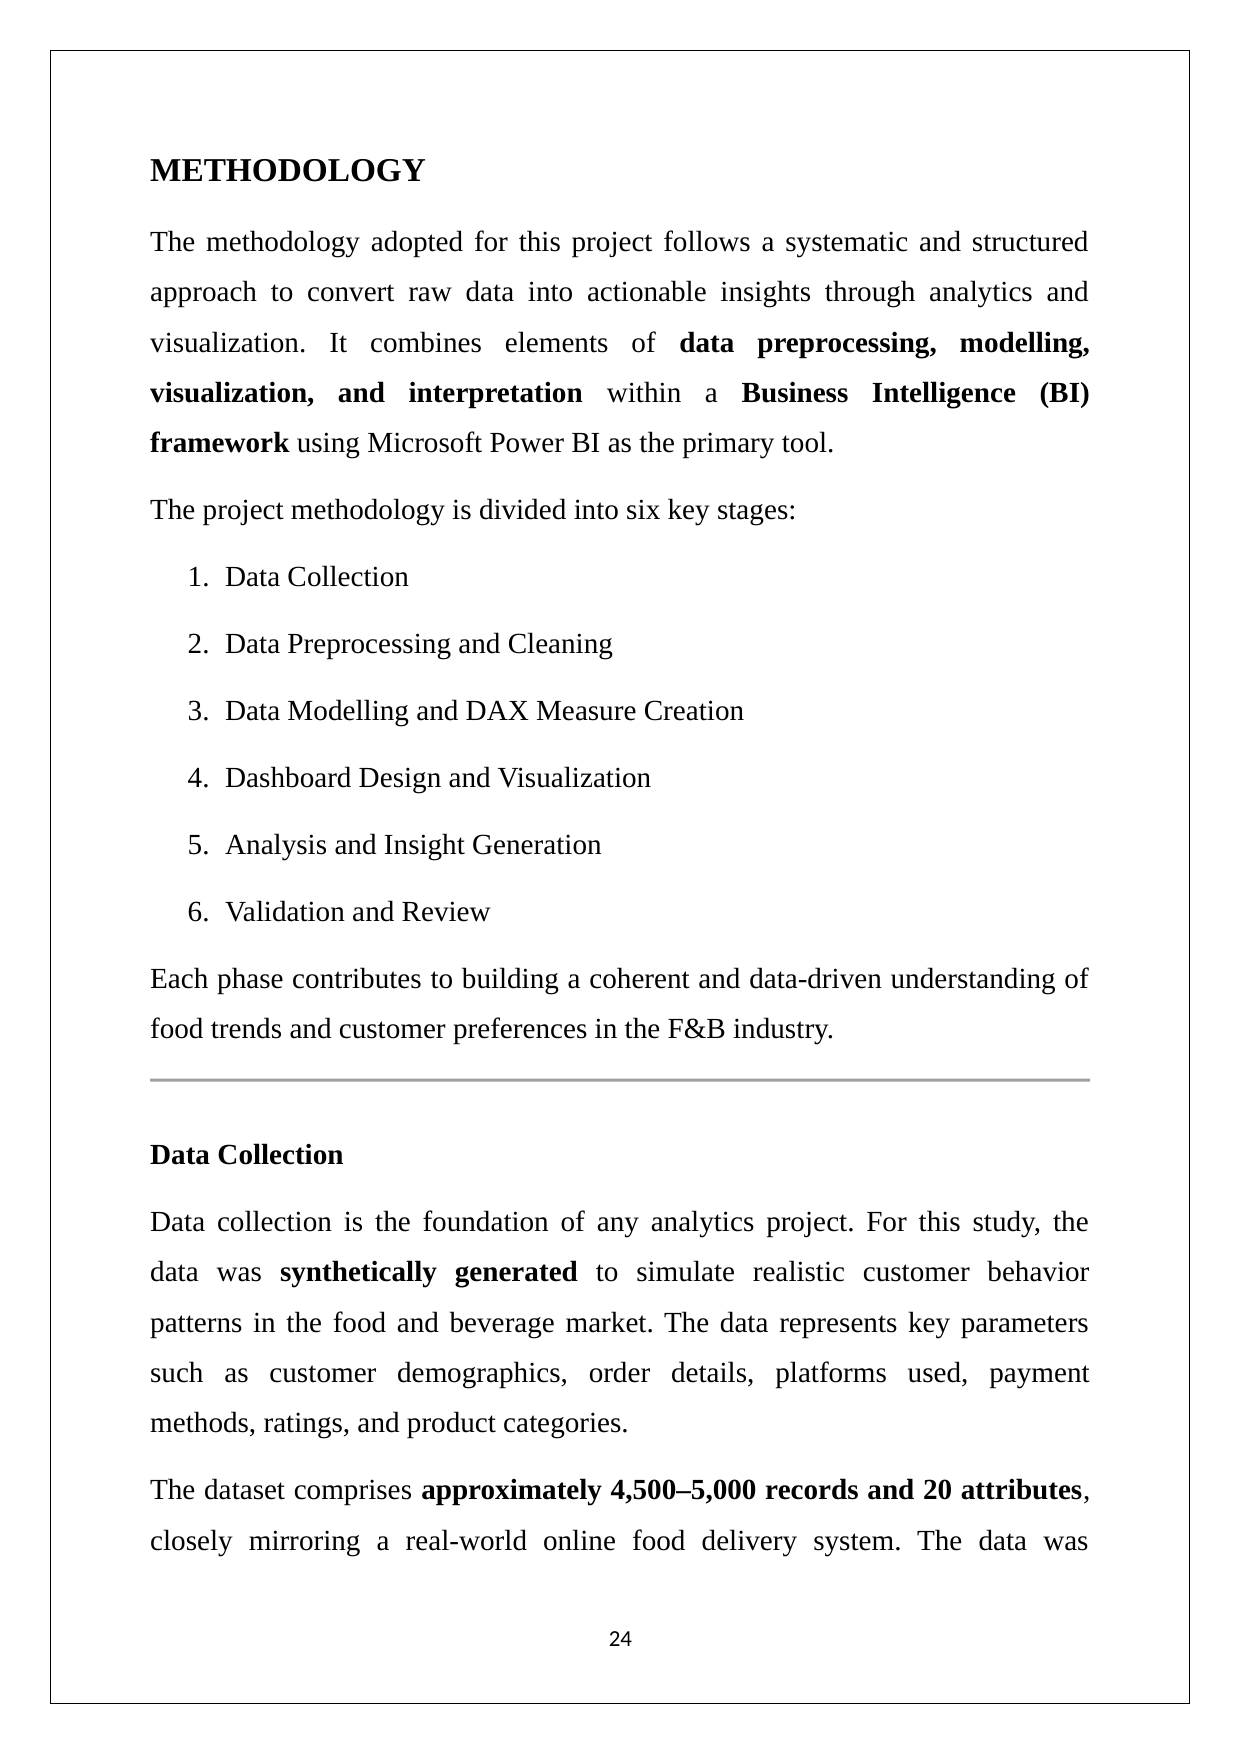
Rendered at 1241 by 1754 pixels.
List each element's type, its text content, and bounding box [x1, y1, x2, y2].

text The methodology adopted for this project follows a systematic and structured approach to convert raw data into actionable insights through analytics and visualization. It combines elements of data preprocessing, modelling, visualization, and interpretation within a Business Intelligence (BI) framework using Microsoft Power BI as the primary tool. [150, 224, 1090, 459]
text Each phase contributes to building a coherent and data-driven understanding of food trends and customer preferences in the F&B industry. [150, 961, 1090, 1045]
list Data Modelling and DAX Measure Creation [187, 693, 1090, 727]
text METHODOLOGY [150, 150, 1090, 188]
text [150, 1472, 1090, 1556]
list Data Preprocessing and Cleaning [187, 626, 1090, 660]
text Data collection is the foundation of any analytics project. For this study, the data was synthetically generated to simulate realistic customer behavior patterns in the food and beverage market. The data represents key parameters such as customer demographics, order details, platforms used, payment methods, ratings, and product categories. [150, 1204, 1090, 1439]
text The project methodology is divided into six key stages: [150, 492, 1090, 526]
list Validation and Review [187, 894, 1090, 928]
list Dashboard Design and Visualization [187, 760, 1090, 794]
text Data Collection [150, 1137, 1090, 1171]
list Analysis and Insight Generation [187, 827, 1090, 861]
list Data Collection [187, 559, 1090, 593]
